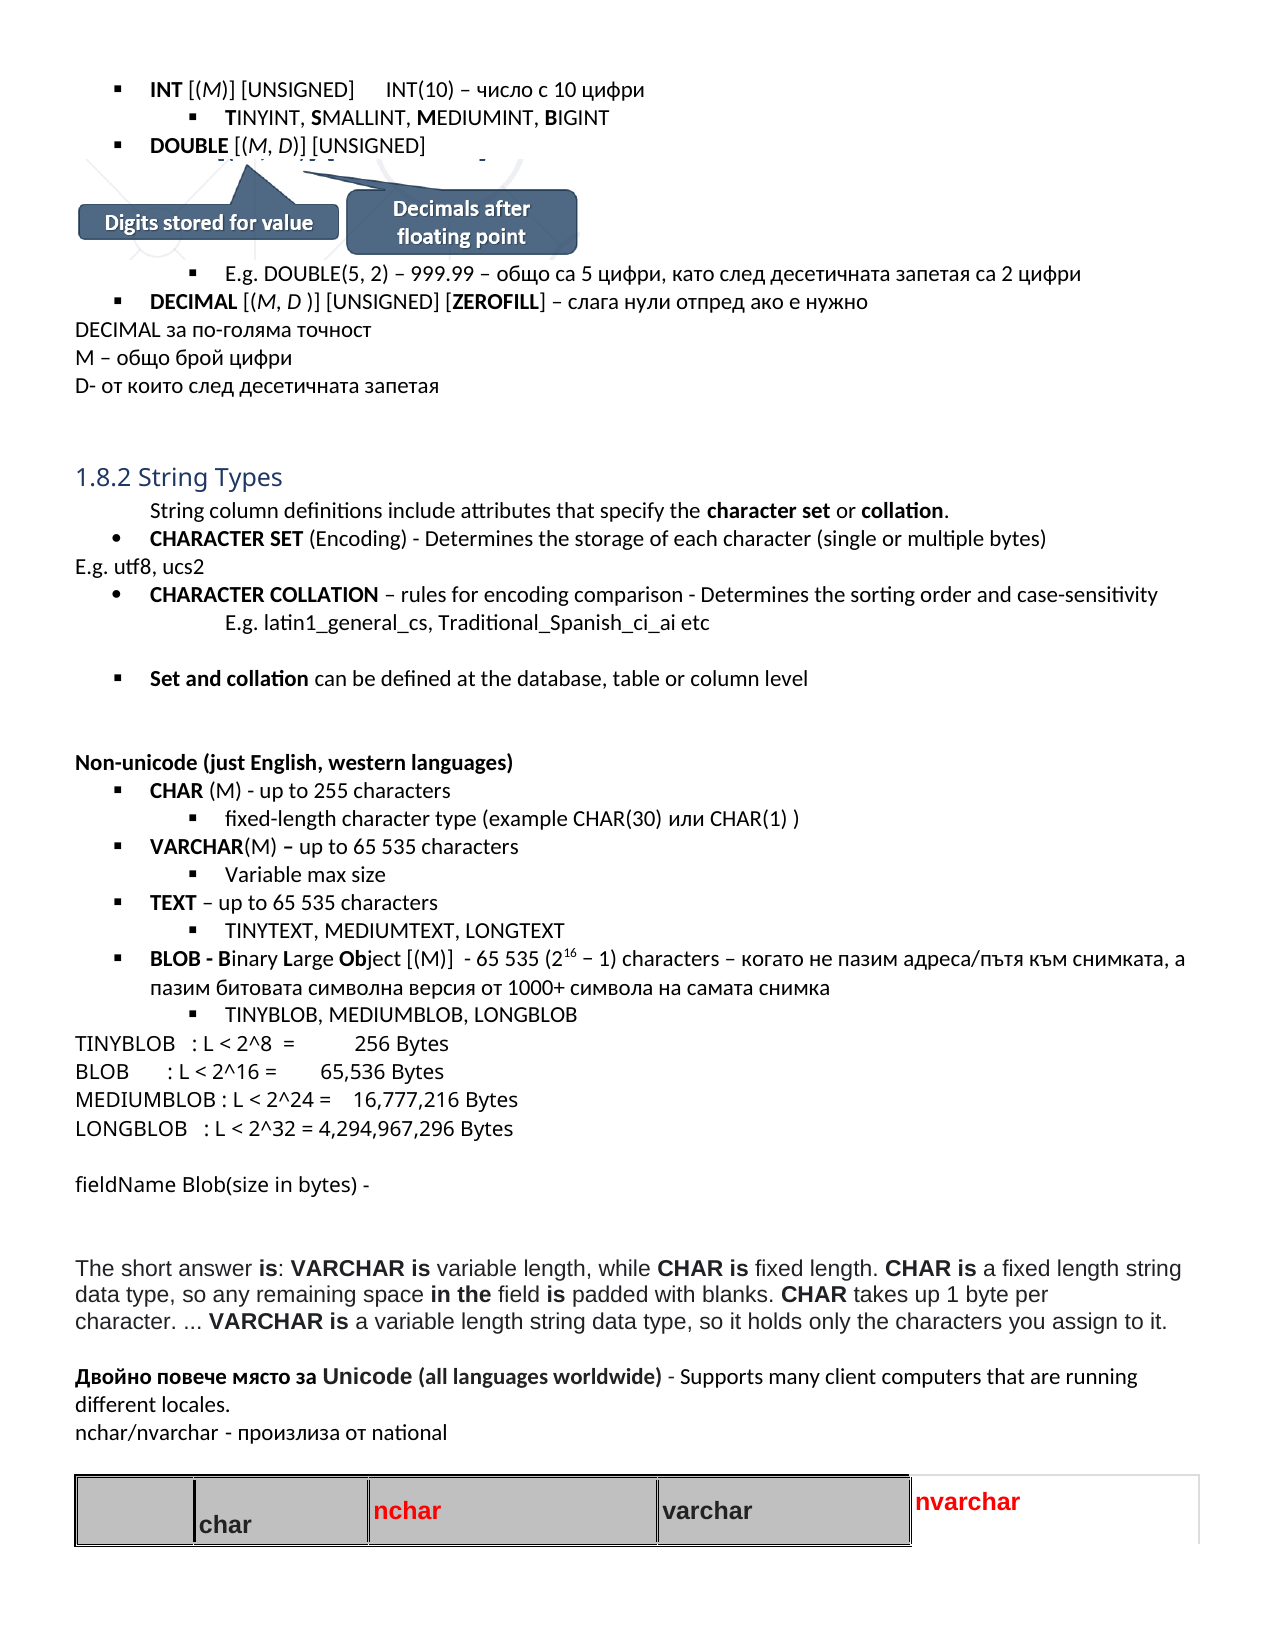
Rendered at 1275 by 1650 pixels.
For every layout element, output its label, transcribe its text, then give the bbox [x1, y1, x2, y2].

list TINYINT, SMALLINT, MEDIUMINT, BIGINT [187, 103, 1200, 131]
table_header nchar [369, 1478, 658, 1544]
list VARCHAR(M) – up to 65 535 characters [112, 832, 1200, 861]
text Двойно повече място за Unicode (all languages worldwide) - Supports many client computers that are running different locales. [75, 1362, 1200, 1418]
list TINYBLOB, MEDIUMBLOB, LONGBLOB [187, 1001, 1200, 1029]
list CHAR (M) - up to 255 characters [112, 776, 1200, 804]
text DECIMAL за по-голяма точност [75, 315, 1200, 343]
text MEDIUMBLOB : L < 2^24 = 16,777,216 Bytes [75, 1086, 1200, 1114]
text BLOB : L < 2^16 = 65,536 Bytes [75, 1057, 1200, 1086]
subtitle 1.8.2 String Types [75, 459, 1200, 493]
list TEXT – up to 65 535 characters [112, 888, 1200, 917]
list TINYTEXT, MEDIUMTEXT, LONGTEXT [187, 917, 1200, 944]
list CHARACTER COLLATION – rules for encoding comparison - Determines the sorting order and case-sensitivity [112, 580, 1200, 608]
list CHARACTER SET (Encoding) - Determines the storage of each character (single or multiple bytes) [112, 524, 1200, 552]
list BLOB - Binary Large Object [(M)] - 65 535 (216 − 1) characters – когато не пазим адреса/пътя към снимката, а пазим битовата символна версия от 1000+ символа на самата снимка [112, 944, 1200, 1001]
list DECIMAL [(M, D )] [UNSIGNED] [ZEROFILL] – слага нули отпред ако е нужно [112, 287, 1200, 315]
text M – общо брой цифри [75, 343, 1200, 371]
text LONGBLOB : L < 2^32 = 4,294,967,296 Bytes [75, 1114, 1200, 1142]
text TINYBLOB : L < 2^8 = 256 Bytes [75, 1029, 1200, 1057]
list Variable max size [187, 861, 1200, 888]
table_header nvarchar [910, 1476, 1198, 1544]
table_header [78, 1476, 194, 1544]
picture [75, 159, 580, 260]
table_header varchar [658, 1478, 910, 1544]
text fieldName Blob(size in bytes) - [75, 1170, 1200, 1199]
text Non-unicode (just English, western languages) [75, 748, 1200, 776]
text E.g. utf8, ucs2 [75, 552, 1200, 580]
list fixed-length character type (example CHAR(30) или CHAR(1) ) [187, 804, 1200, 832]
list DOUBLE [(M, D)] [UNSIGNED] [112, 131, 1200, 159]
text D- от които след десетичната запетая [75, 371, 1200, 399]
text E.g. latin1_general_cs, Traditional_Spanish_ci_ai etc [150, 608, 1200, 636]
list INT [(M)] [UNSIGNED] INT(10) – число с 10 цифри [112, 75, 1200, 103]
table_header char [194, 1478, 369, 1544]
text nchar/nvarchar - произлиза от national [75, 1418, 1200, 1446]
list Set and collation can be defined at the database, table or column level [112, 664, 1200, 692]
list E.g. DOUBLE(5, 2) – 999.99 – общо са 5 цифри, като след десетичната запетая са 2 цифри [187, 259, 1200, 287]
text String column definitions include attributes that specify the character set or collation. [75, 496, 1200, 524]
